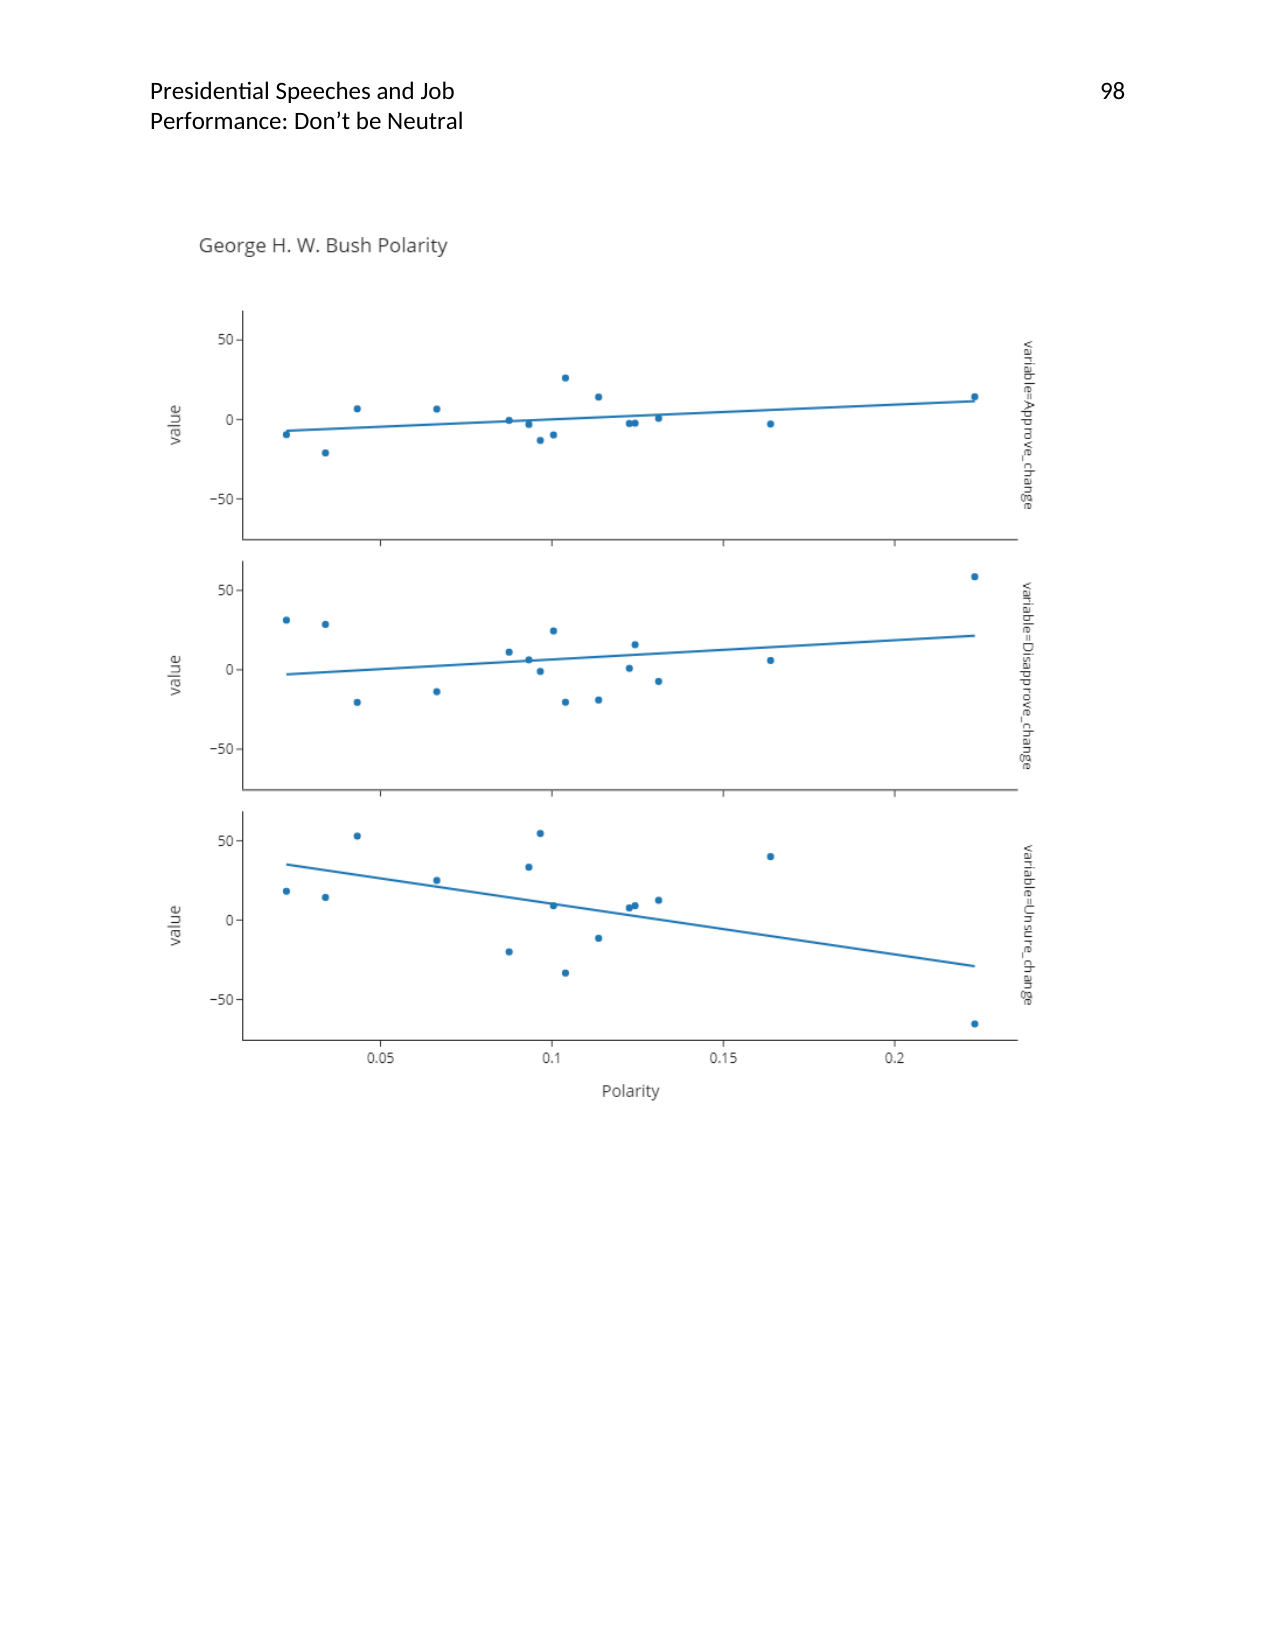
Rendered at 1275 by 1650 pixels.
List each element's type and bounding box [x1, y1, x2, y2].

picture [150, 194, 1125, 1132]
